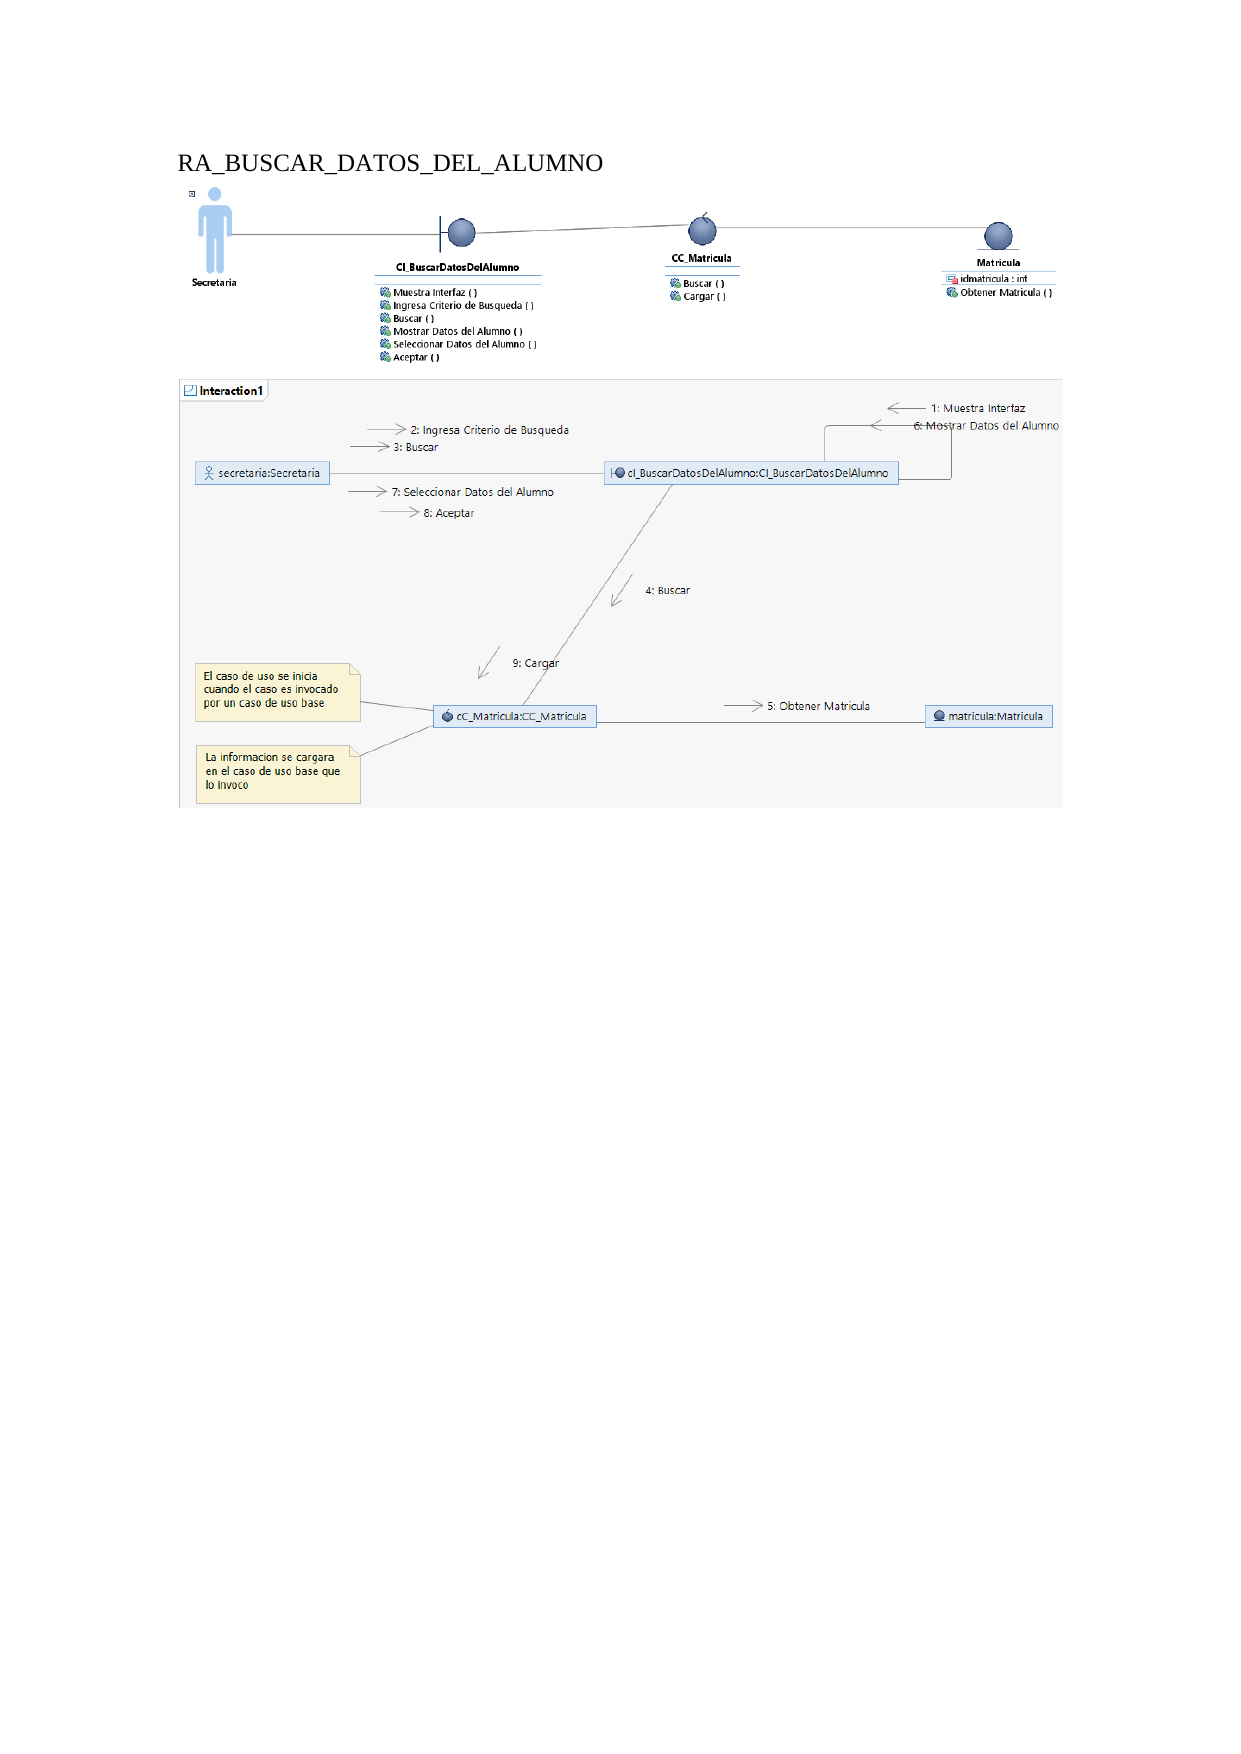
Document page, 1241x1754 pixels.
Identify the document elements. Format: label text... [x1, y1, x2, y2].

picture [177, 373, 1063, 808]
picture [177, 180, 1063, 370]
text RA_BUSCAR_DATOS_DEL_ALUMNO [177, 148, 1063, 176]
